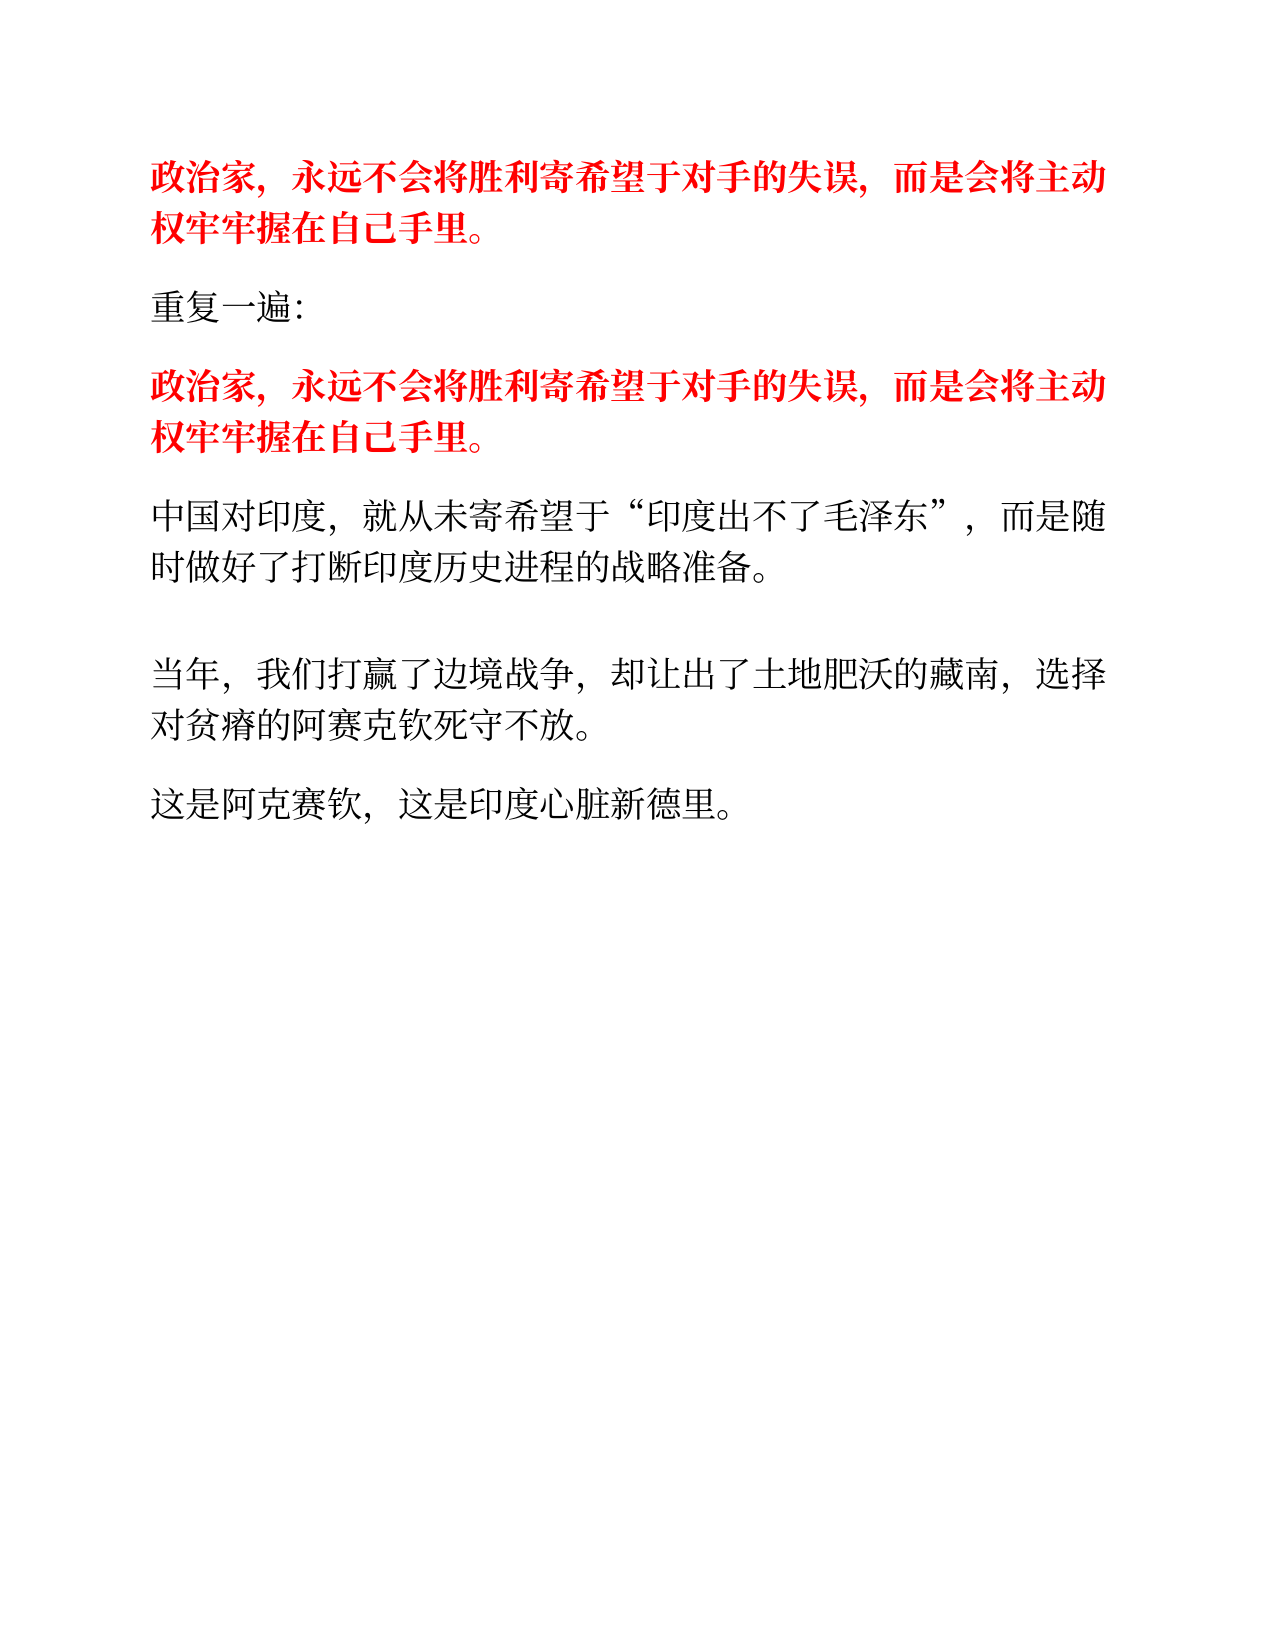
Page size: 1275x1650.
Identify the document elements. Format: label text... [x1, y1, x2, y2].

text 政治家，永远不会将胜利寄希望于对手的失误，而是会将主动权牢牢握在自己手里。 [150, 150, 1125, 252]
text 重复一遍： [150, 280, 1125, 331]
text 这是阿克赛钦，这是印度心脏新德里。 [150, 777, 1125, 827]
text 政治家，永远不会将胜利寄希望于对手的失误，而是会将主动权牢牢握在自己手里。 [150, 359, 1125, 461]
text 当年，我们打赢了边境战争，却让出了土地肥沃的藏南，选择对贫瘠的阿赛克钦死守不放。 [150, 647, 1125, 748]
text 中国对印度，就从未寄希望于“印度出不了毛泽东”，而是随时做好了打断印度历史进程的战略准备。 [150, 489, 1125, 591]
